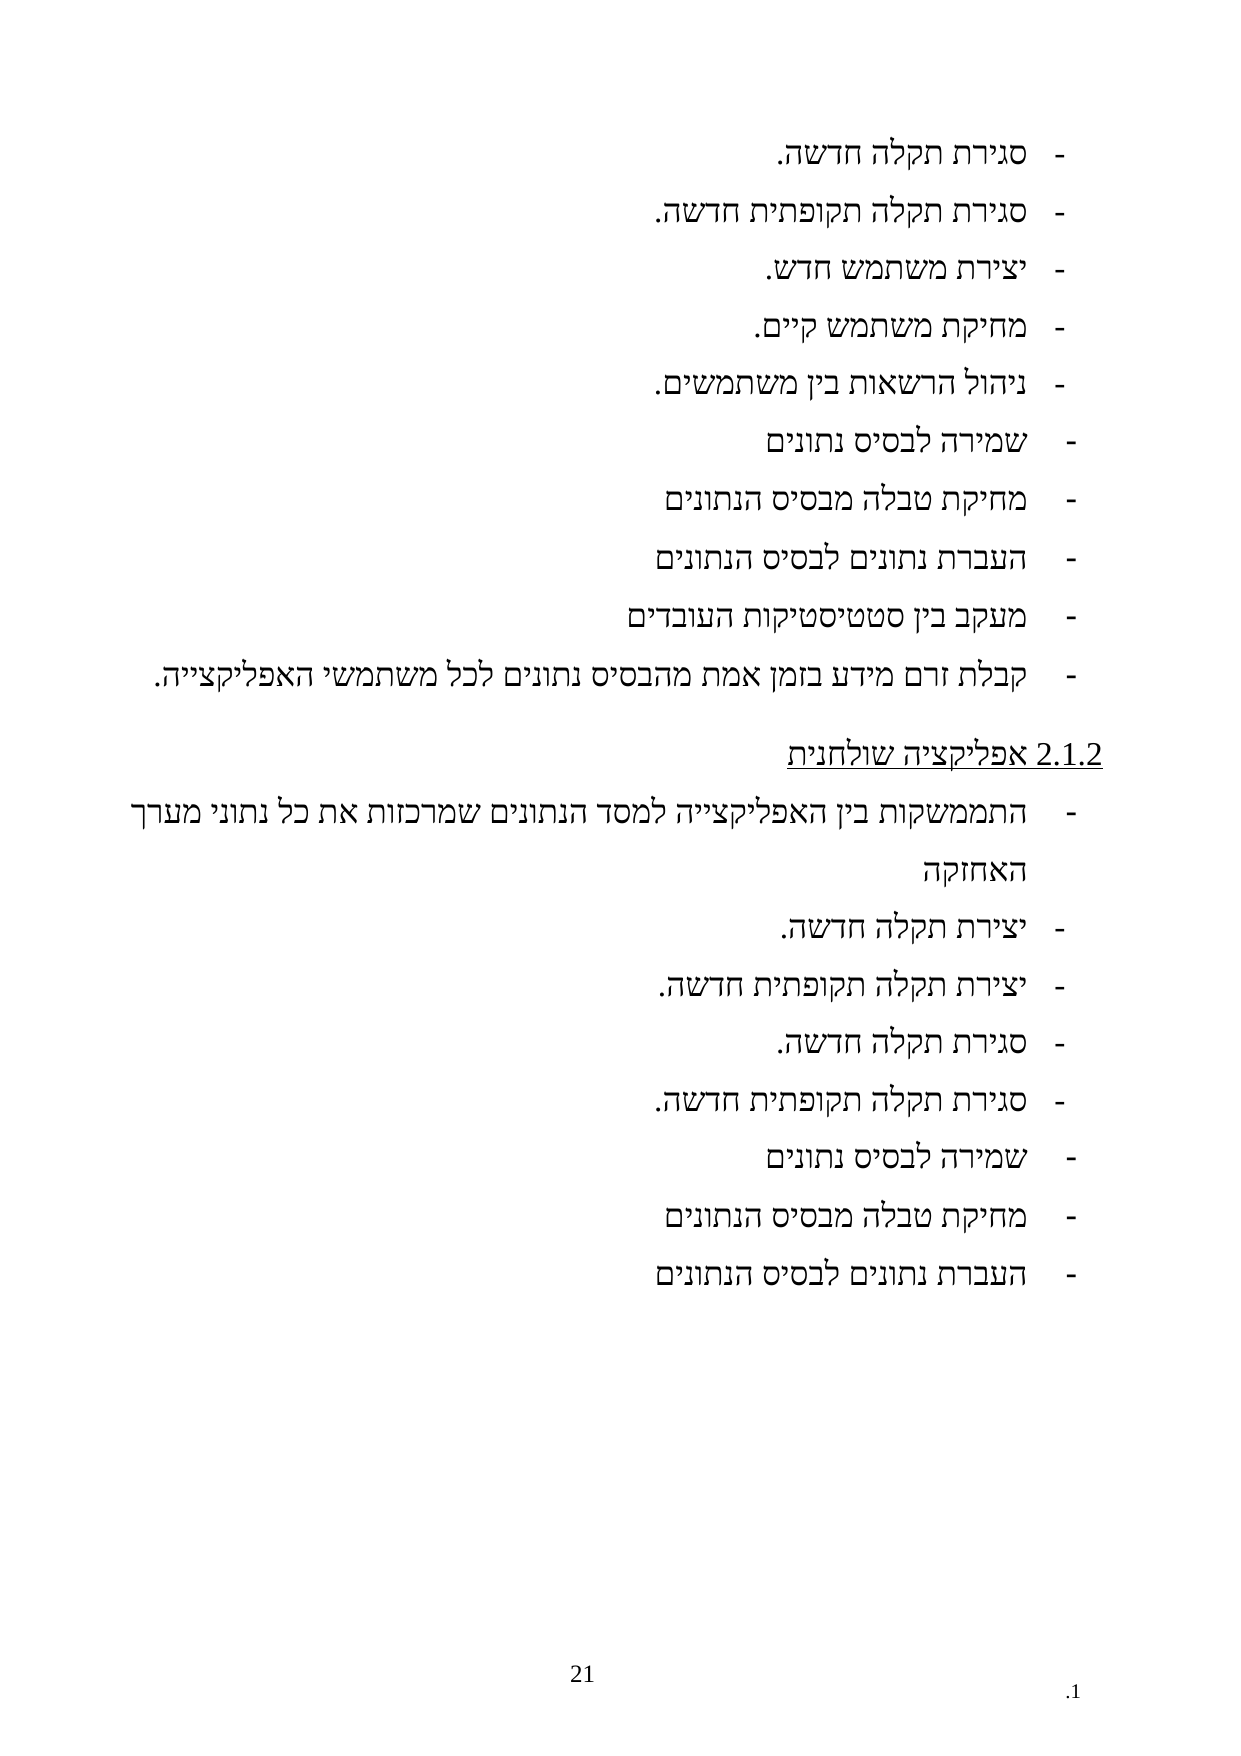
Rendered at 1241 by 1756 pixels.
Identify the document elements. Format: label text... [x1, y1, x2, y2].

list - יצירת משתמש חדש. [62, 248, 1065, 287]
list - יצירת תקלה תקופתית חדשה. [62, 965, 1065, 1003]
list - סגירת תקלה תקופתית חדשה. [62, 1080, 1065, 1118]
list העברת נתונים לבסיס הנתונים [62, 1255, 1065, 1294]
list שמירה לבסיס נתונים [62, 1138, 1065, 1177]
list מחיקת טבלה מבסיס הנתונים [62, 1196, 1065, 1235]
list - סגירת תקלה חדשה. [62, 133, 1065, 172]
list העברת נתונים לבסיס הנתונים [62, 538, 1065, 577]
list - סגירת תקלה תקופתית חדשה. [62, 191, 1065, 229]
list - מחיקת משתמש קיים. [62, 306, 1065, 344]
list - יצירת תקלה חדשה. [62, 908, 1065, 946]
list - סגירת תקלה חדשה. [62, 1023, 1065, 1061]
list התממשקות בין האפליקצייה למסד הנתונים שמרכזות את כל נתוני מערך האחזקה [62, 792, 1065, 888]
list מעקב בין סטטיסטיקות העובדים [62, 596, 1065, 636]
list מחיקת טבלה מבסיס הנתונים [62, 479, 1065, 518]
list קבלת זרם מידע בזמן אמת מהבסיס נתונים לכל משתמשי האפליקצייה. [62, 655, 1065, 694]
text 2.1.2 אפליקציה שולחנית [62, 734, 1103, 773]
list - ניהול הרשאות בין משתמשים. [62, 363, 1065, 402]
list שמירה לבסיס נתונים [62, 421, 1065, 460]
